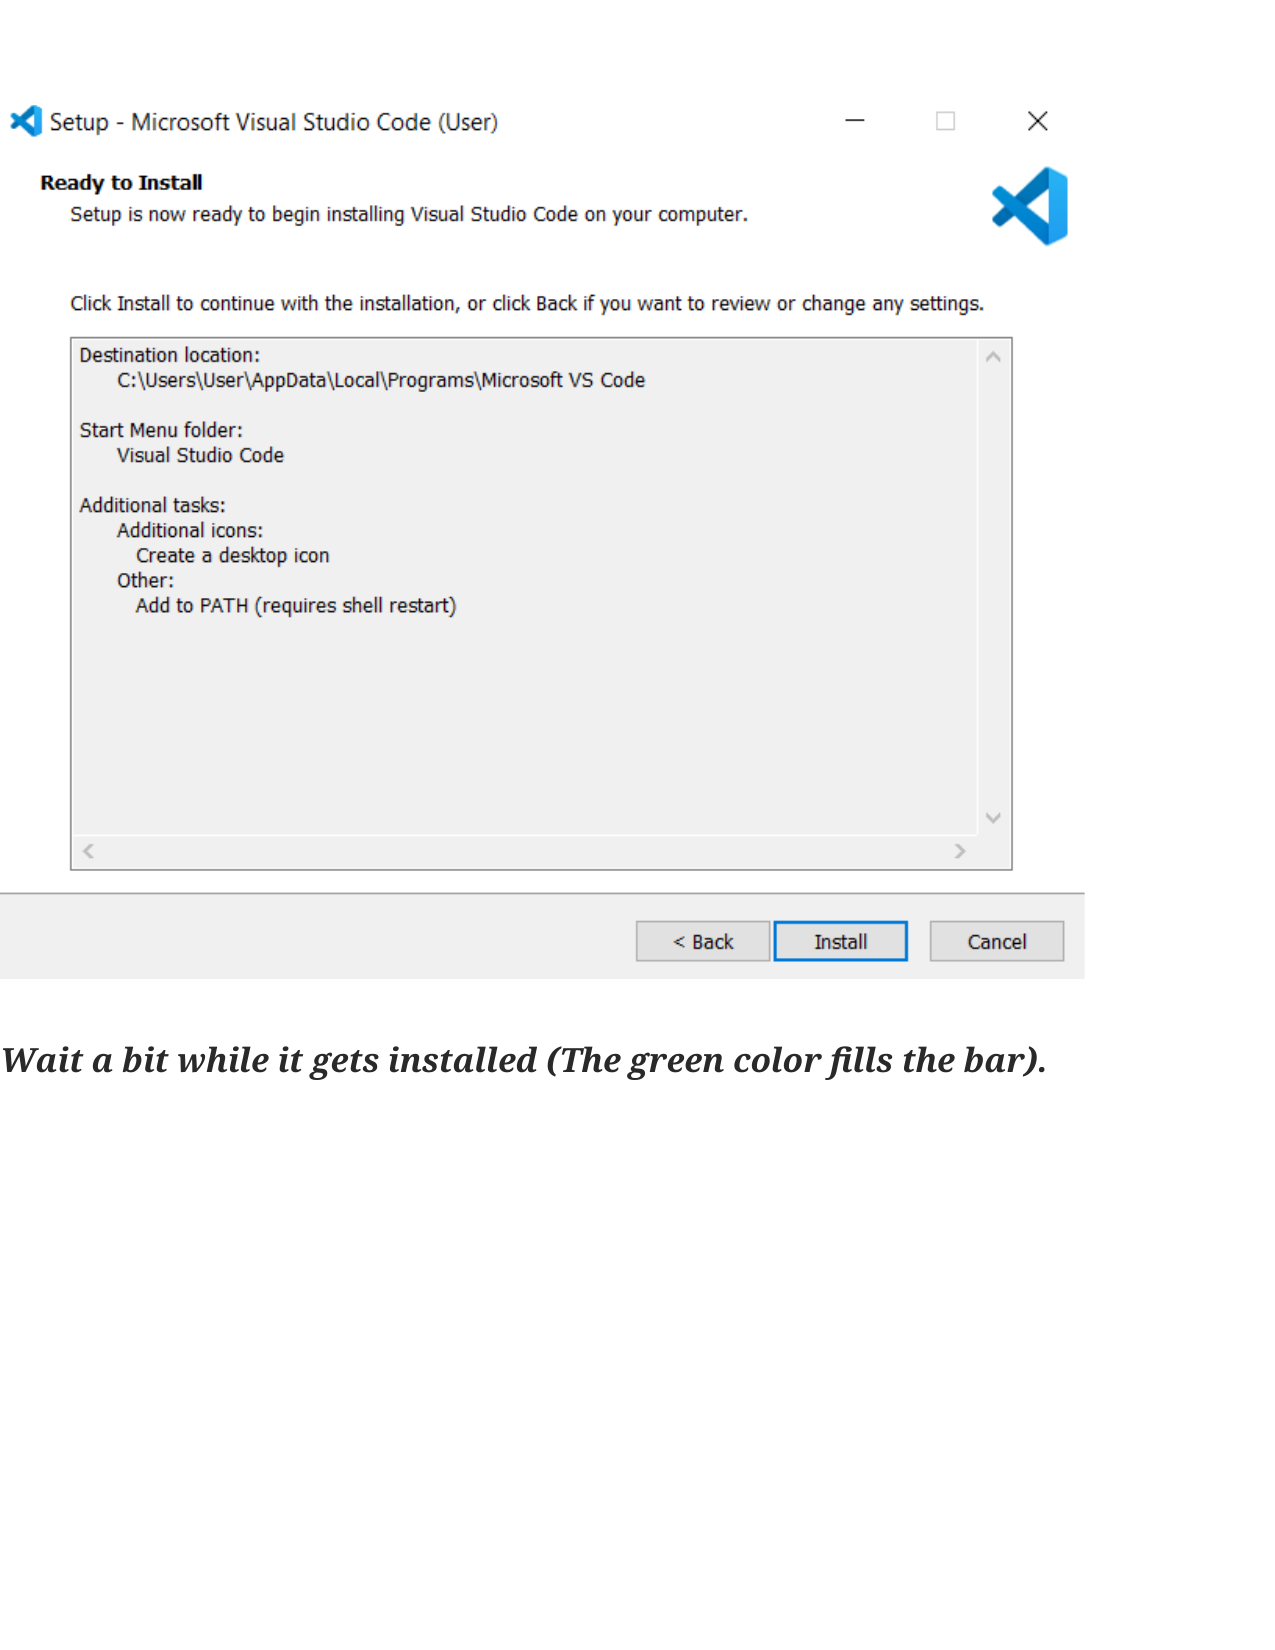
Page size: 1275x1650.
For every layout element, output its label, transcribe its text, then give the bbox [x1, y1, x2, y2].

picture [0, 93, 1085, 979]
text Wait a bit while it gets installed (The green color fills the bar). [0, 1033, 1275, 1083]
